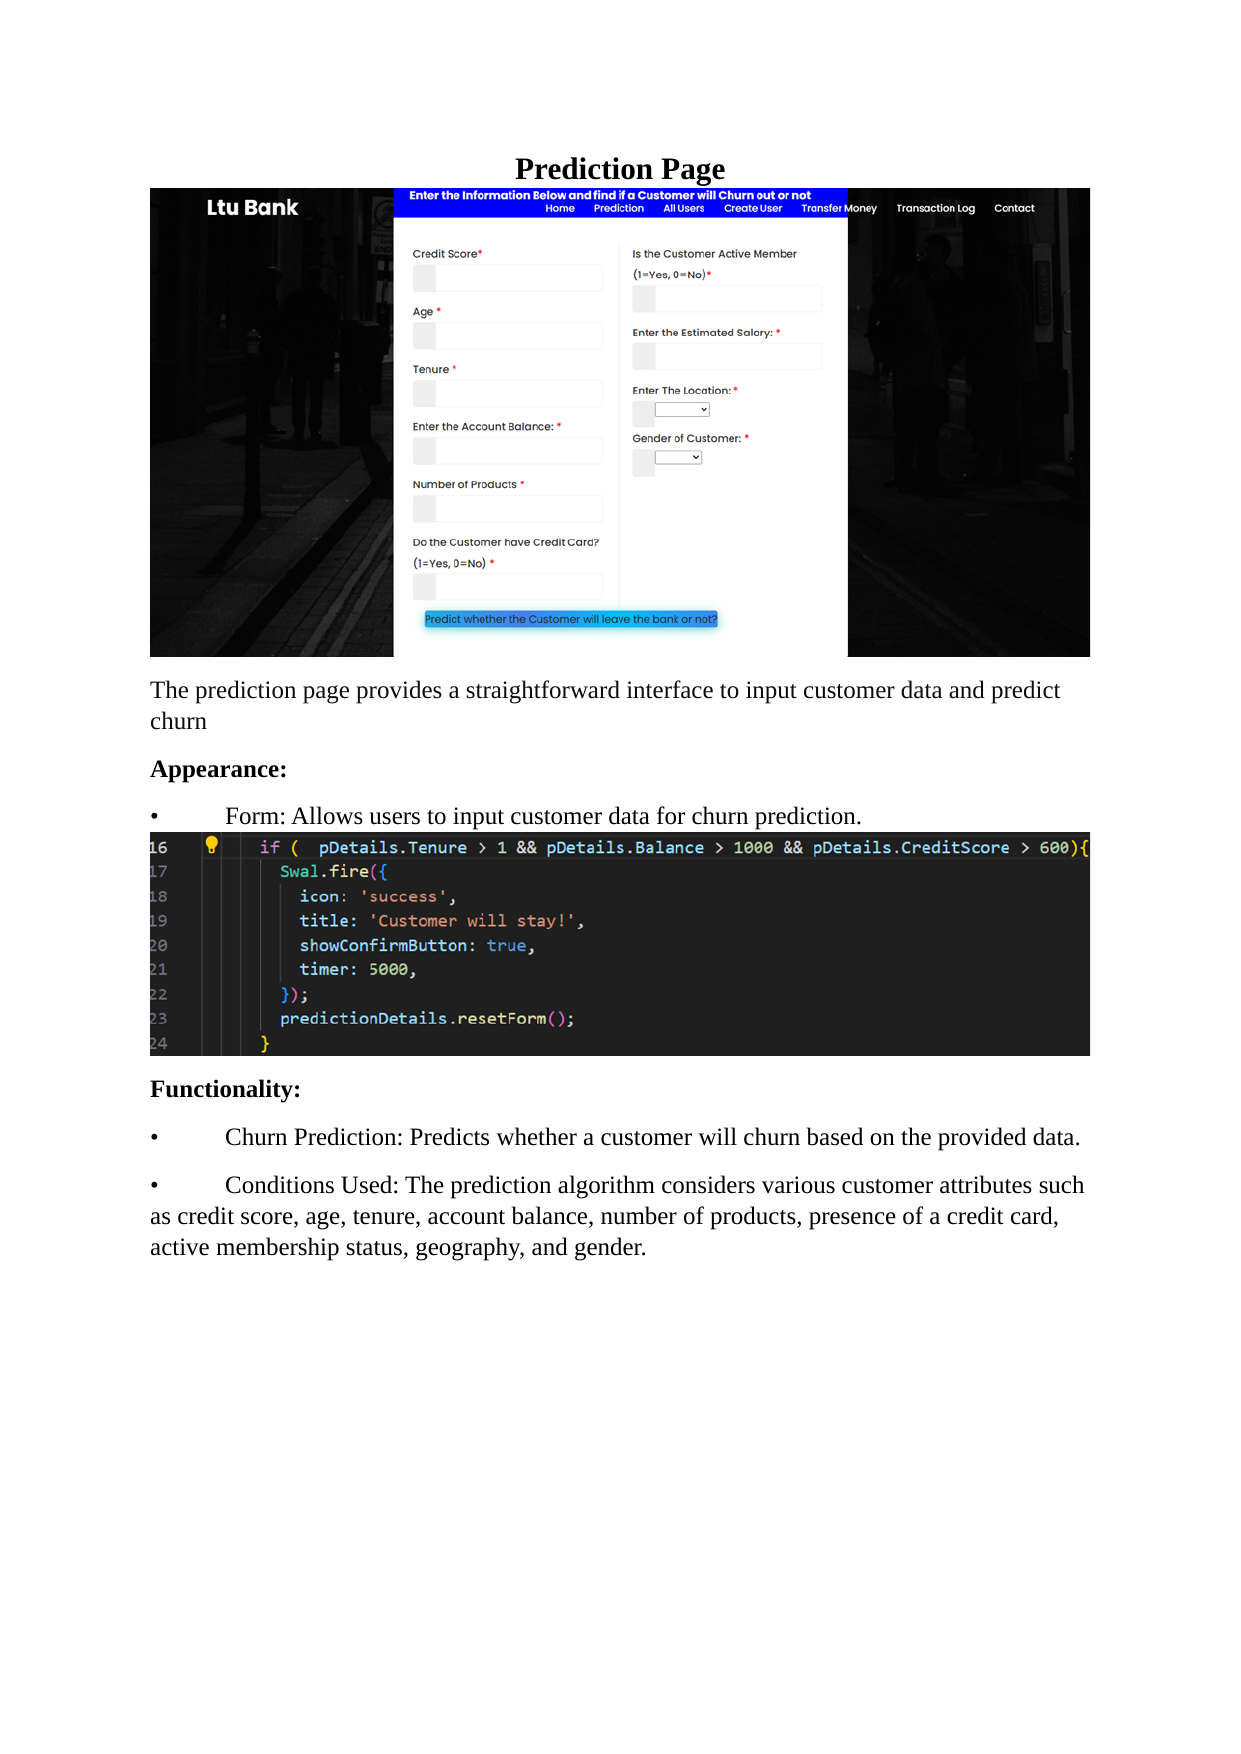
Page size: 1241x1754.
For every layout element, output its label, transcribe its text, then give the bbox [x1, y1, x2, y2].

text • Form: Allows users to input customer data for churn prediction. [150, 801, 1090, 832]
text Functionality: [150, 1074, 1090, 1103]
text Prediction Page [150, 150, 1090, 188]
text The prediction page provides a straightforward interface to input customer data and predict churn [150, 675, 1090, 735]
text • Churn Prediction: Predicts whether a customer will churn based on the provided data. [150, 1122, 1090, 1151]
text • Conditions Used: The prediction algorithm considers various customer attributes such as credit score, age, tenure, account balance, number of products, presence of a credit card, active membership status, geography, and gender. [150, 1170, 1090, 1261]
picture [150, 188, 1091, 657]
picture [150, 832, 1091, 1056]
text Appearance: [150, 754, 1090, 782]
